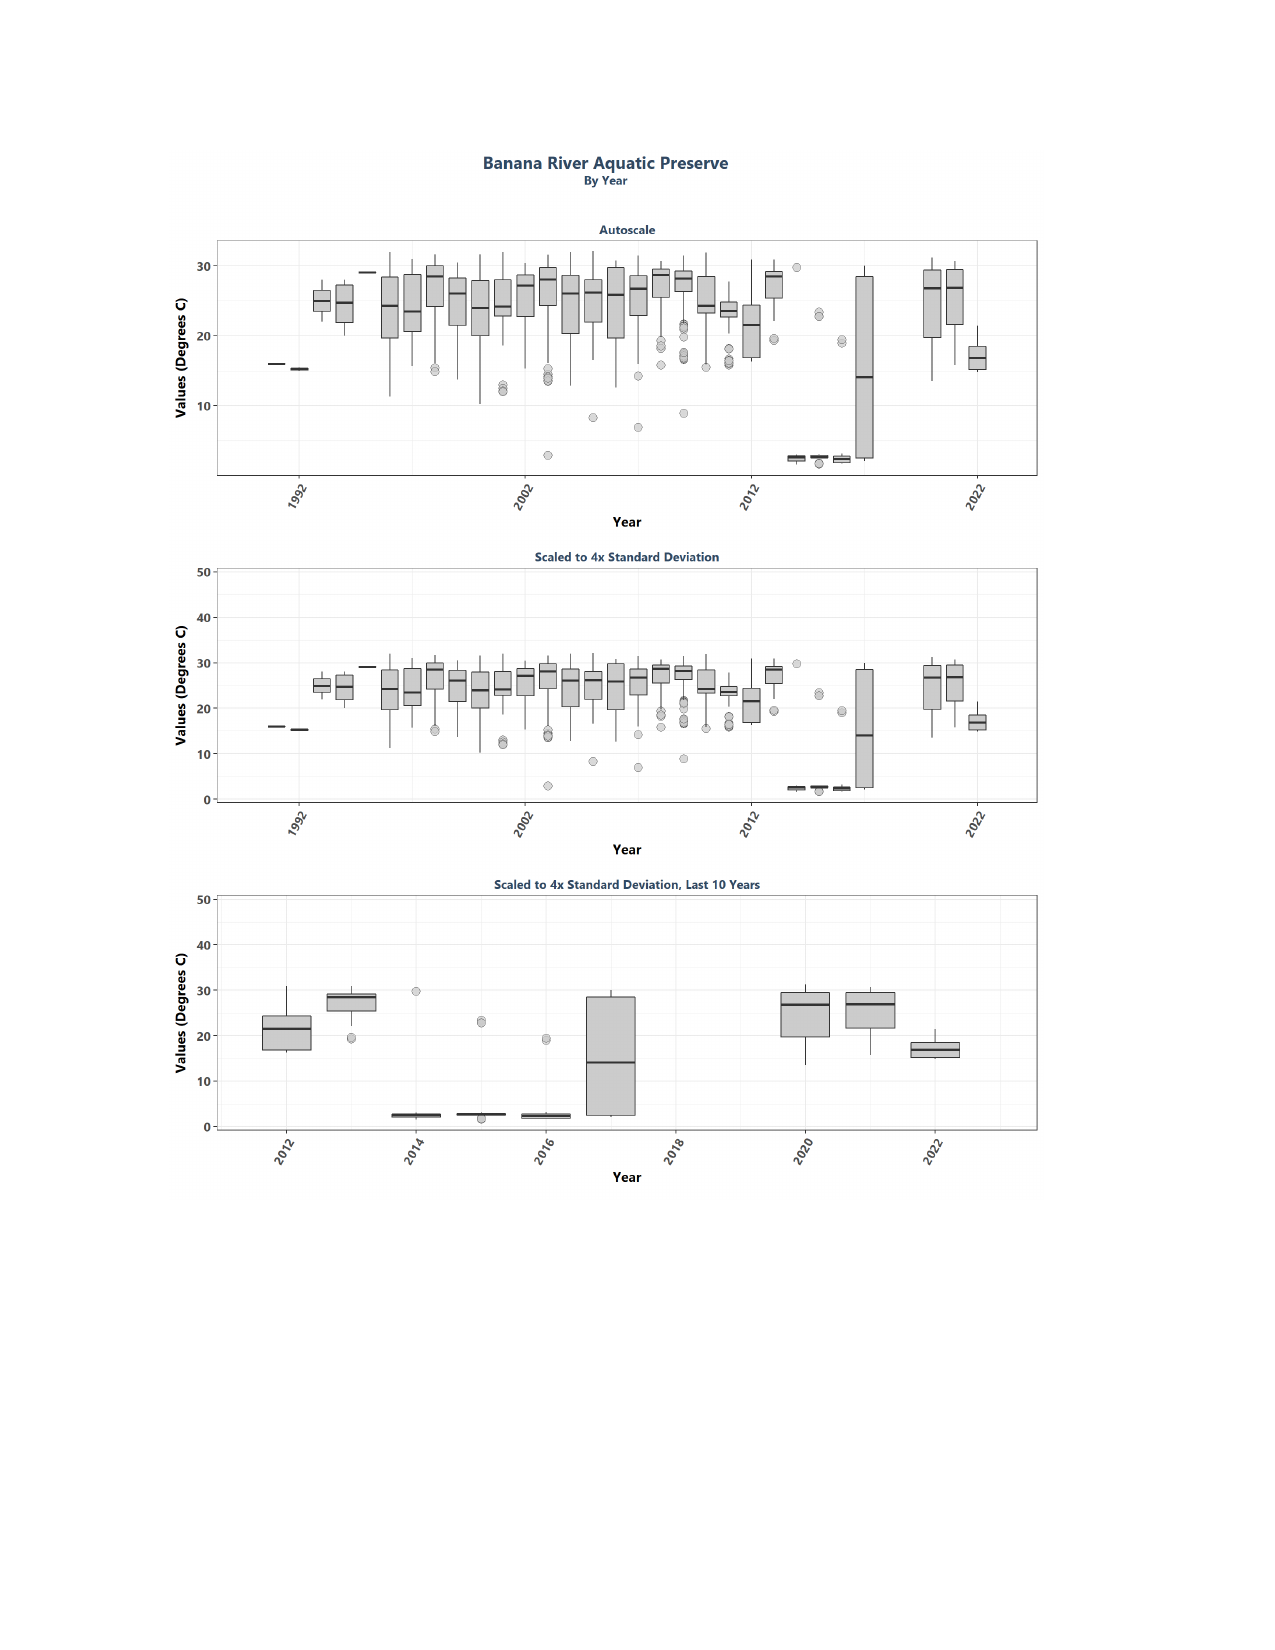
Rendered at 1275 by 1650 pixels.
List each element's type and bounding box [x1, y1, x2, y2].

picture [168, 150, 1044, 1200]
